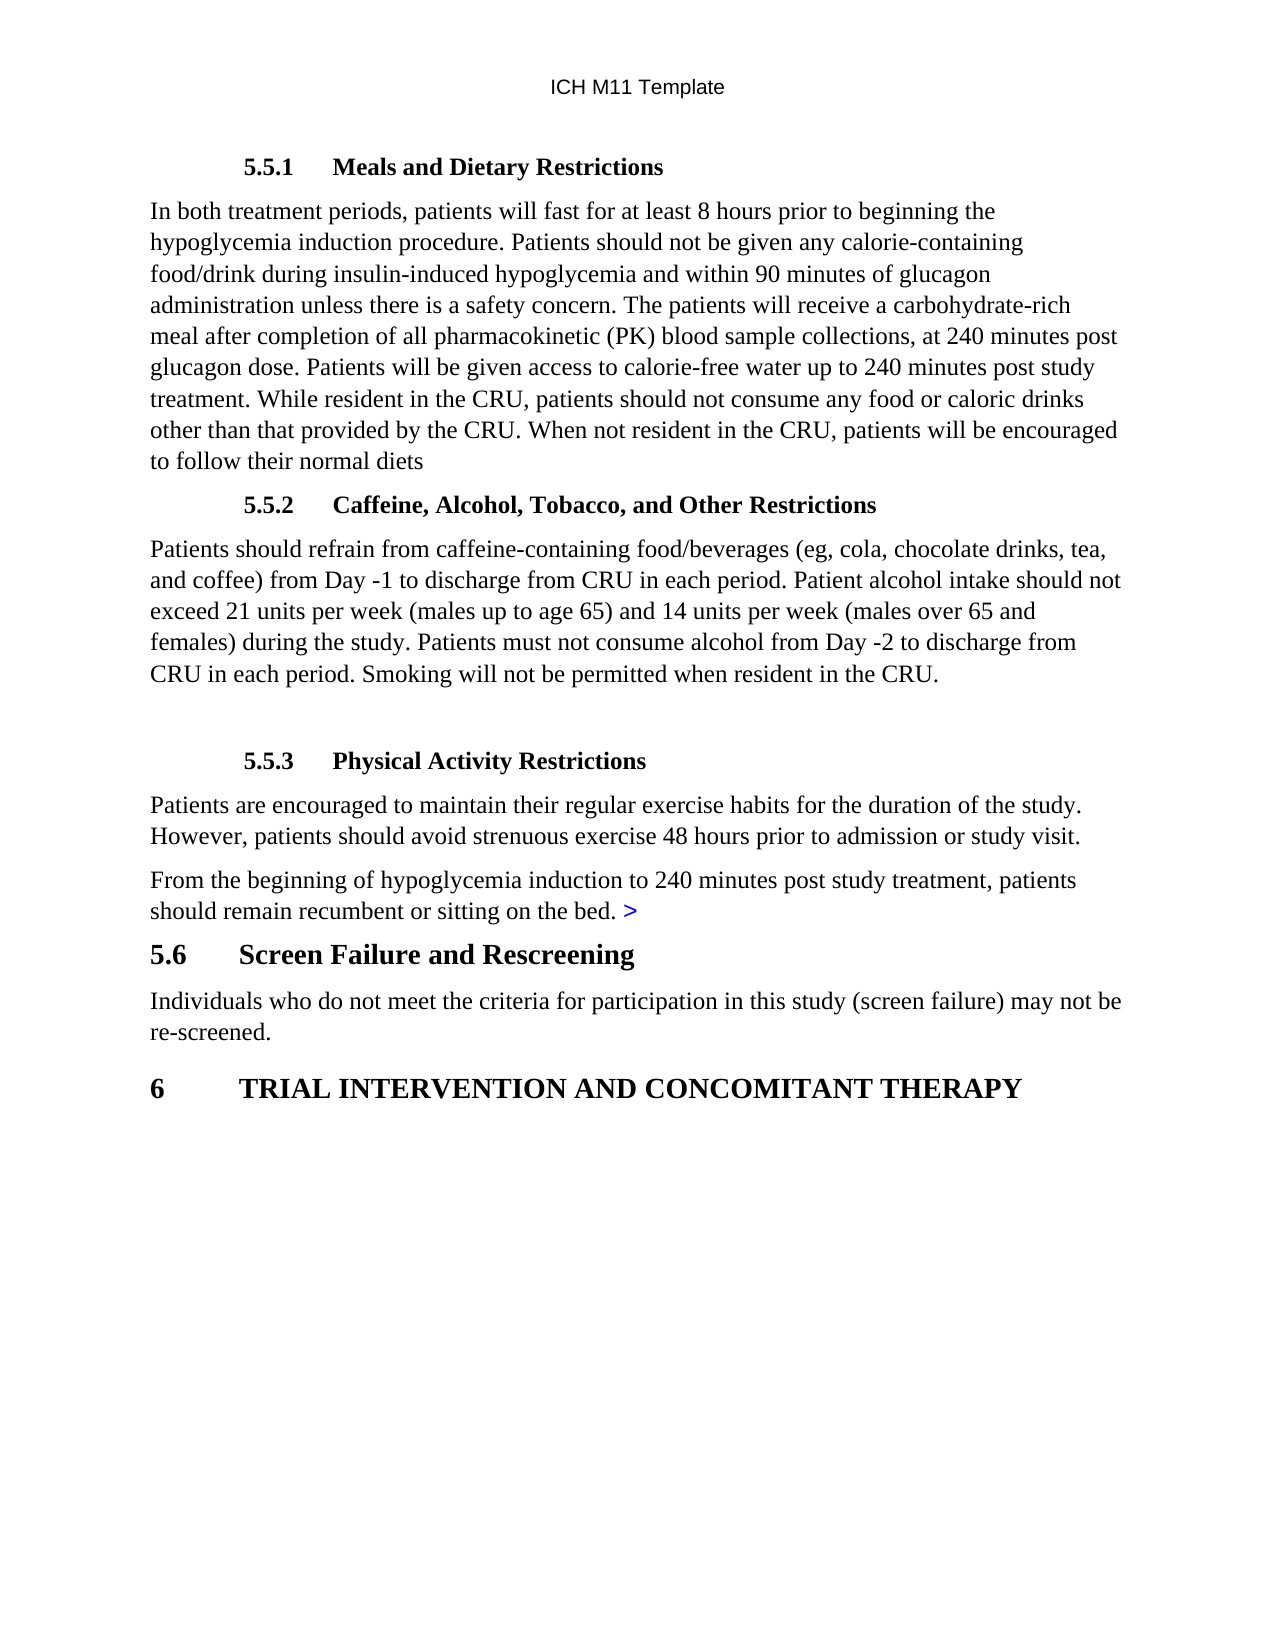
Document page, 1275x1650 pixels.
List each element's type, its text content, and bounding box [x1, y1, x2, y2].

text In both treatment periods, patients will fast for at least 8 hours prior to beginning the hypoglycemia induction procedure. Patients should not be given any calorie-containing food/drink during insulin-induced hypoglycemia and within 90 minutes of glucagon administration unless there is a safety concern. The patients will receive a carbohydrate-rich meal after completion of all pharmacokinetic (PK) blood sample collections, at 240 minutes post glucagon dose. Patients will be given access to calorie-free water up to 240 minutes post study treatment. While resident in the CRU, patients should not consume any food or caloric drinks other than that provided by the CRU. When not resident in the CRU, patients will be encouraged to follow their normal diets [150, 194, 1125, 475]
text From the beginning of hypoglycemia induction to 240 minutes post study treatment, patients should remain recumbent or sitting on the bed. > [150, 862, 1125, 925]
subtitle Meals and Dietary Restrictions [244, 150, 1125, 181]
subtitle Physical Activity Restrictions [244, 744, 1125, 775]
subtitle Screen Failure and Rescreening [150, 937, 1125, 971]
subtitle Trial Intervention And Concomitant Therapy [150, 1071, 1125, 1104]
text Patients should refrain from caffeine-containing food/beverages (eg, cola, chocolate drinks, tea, and coffee) from Day -1 to discharge from CRU in each period. Patient alcohol intake should not exceed 21 units per week (males up to age 65) and 14 units per week (males over 65 and females) during the study. Patients must not consume alcohol from Day -2 to discharge from CRU in each period. Smoking will not be permitted when resident in the CRU. [150, 531, 1125, 687]
subtitle Caffeine, Alcohol, Tobacco, and Other Restrictions [244, 487, 1125, 519]
text Patients are encouraged to maintain their regular exercise habits for the duration of the study. However, patients should avoid strenuous exercise 48 hours prior to admission or study visit. [150, 787, 1125, 850]
text Individuals who do not meet the criteria for participation in this study (screen failure) may not be re-screened. [150, 983, 1125, 1046]
